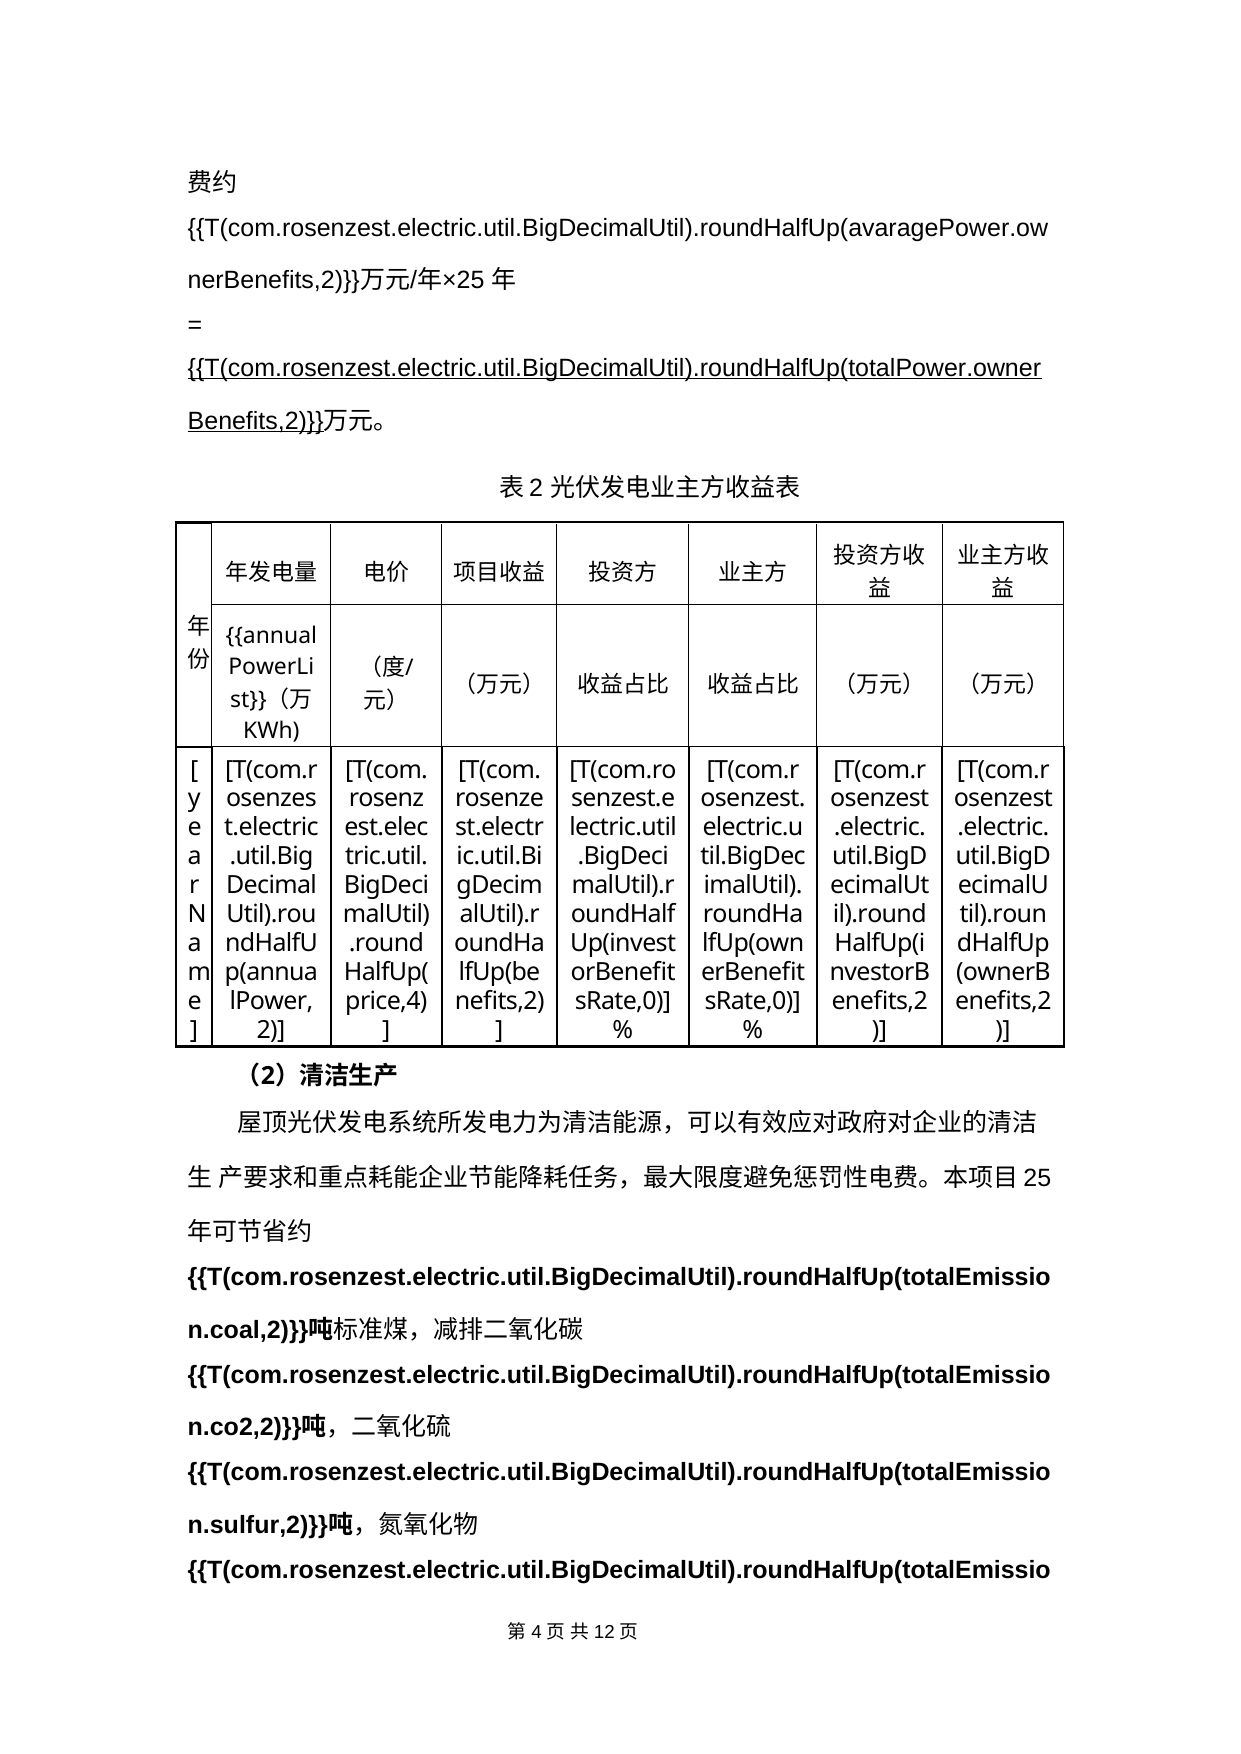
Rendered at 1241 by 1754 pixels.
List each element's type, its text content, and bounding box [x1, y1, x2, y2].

table_header 投资方 [557, 523, 688, 604]
text 表2 光伏发电业主方收益表 [187, 467, 1053, 503]
table_cell [yearName] [177, 748, 211, 1045]
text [187, 162, 1053, 436]
text （2）清洁生产 [187, 1059, 1053, 1090]
table_header 年份 [177, 524, 211, 746]
table_header 项目收益 [442, 523, 556, 604]
table_header 电价 [331, 523, 441, 604]
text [187, 1103, 1053, 1583]
table_header 业主方 [689, 523, 816, 604]
table_cell （度/元） [331, 605, 441, 746]
table_cell {{annualPowerList}}（万KWh) [212, 605, 330, 746]
table_cell [T(com.rosenzest.electric.util.BigDecimalUtil).roundHalfUp(investorBenefitsRate,0)]% [558, 747, 688, 1045]
table_cell [T(com.rosenzest.electric.util.BigDecimalUtil).roundHalfUp(annualPower,2)] [213, 747, 330, 1045]
table_cell [T(com.rosenzest.electric.util.BigDecimalUtil).roundHalfUp(investorBenefits,2)] [818, 747, 941, 1045]
table_header 业主方收益 [943, 523, 1063, 604]
table_cell （万元） [817, 605, 942, 746]
table_cell 收益占比 [557, 605, 688, 746]
table_cell [T(com.rosenzest.electric.util.BigDecimalUtil).roundHalfUp(price,4)] [332, 747, 441, 1045]
table_cell [T(com.rosenzest.electric.util.BigDecimalUtil).roundHalfUp(benefits,2)] [443, 747, 556, 1045]
table_cell （万元） [943, 605, 1063, 746]
table_header 年发电量 [212, 523, 330, 604]
table_cell [T(com.rosenzest.electric.util.BigDecimalUtil).roundHalfUp(ownerBenefitsRate,0)]% [690, 747, 816, 1045]
table_header 投资方收益 [817, 523, 942, 604]
table_cell （万元） [442, 605, 556, 746]
table_cell [T(com.rosenzest.electric.util.BigDecimalUtil).roundHalfUp(ownerBenefits,2)] [943, 747, 1063, 1045]
table_cell 收益占比 [689, 605, 816, 746]
